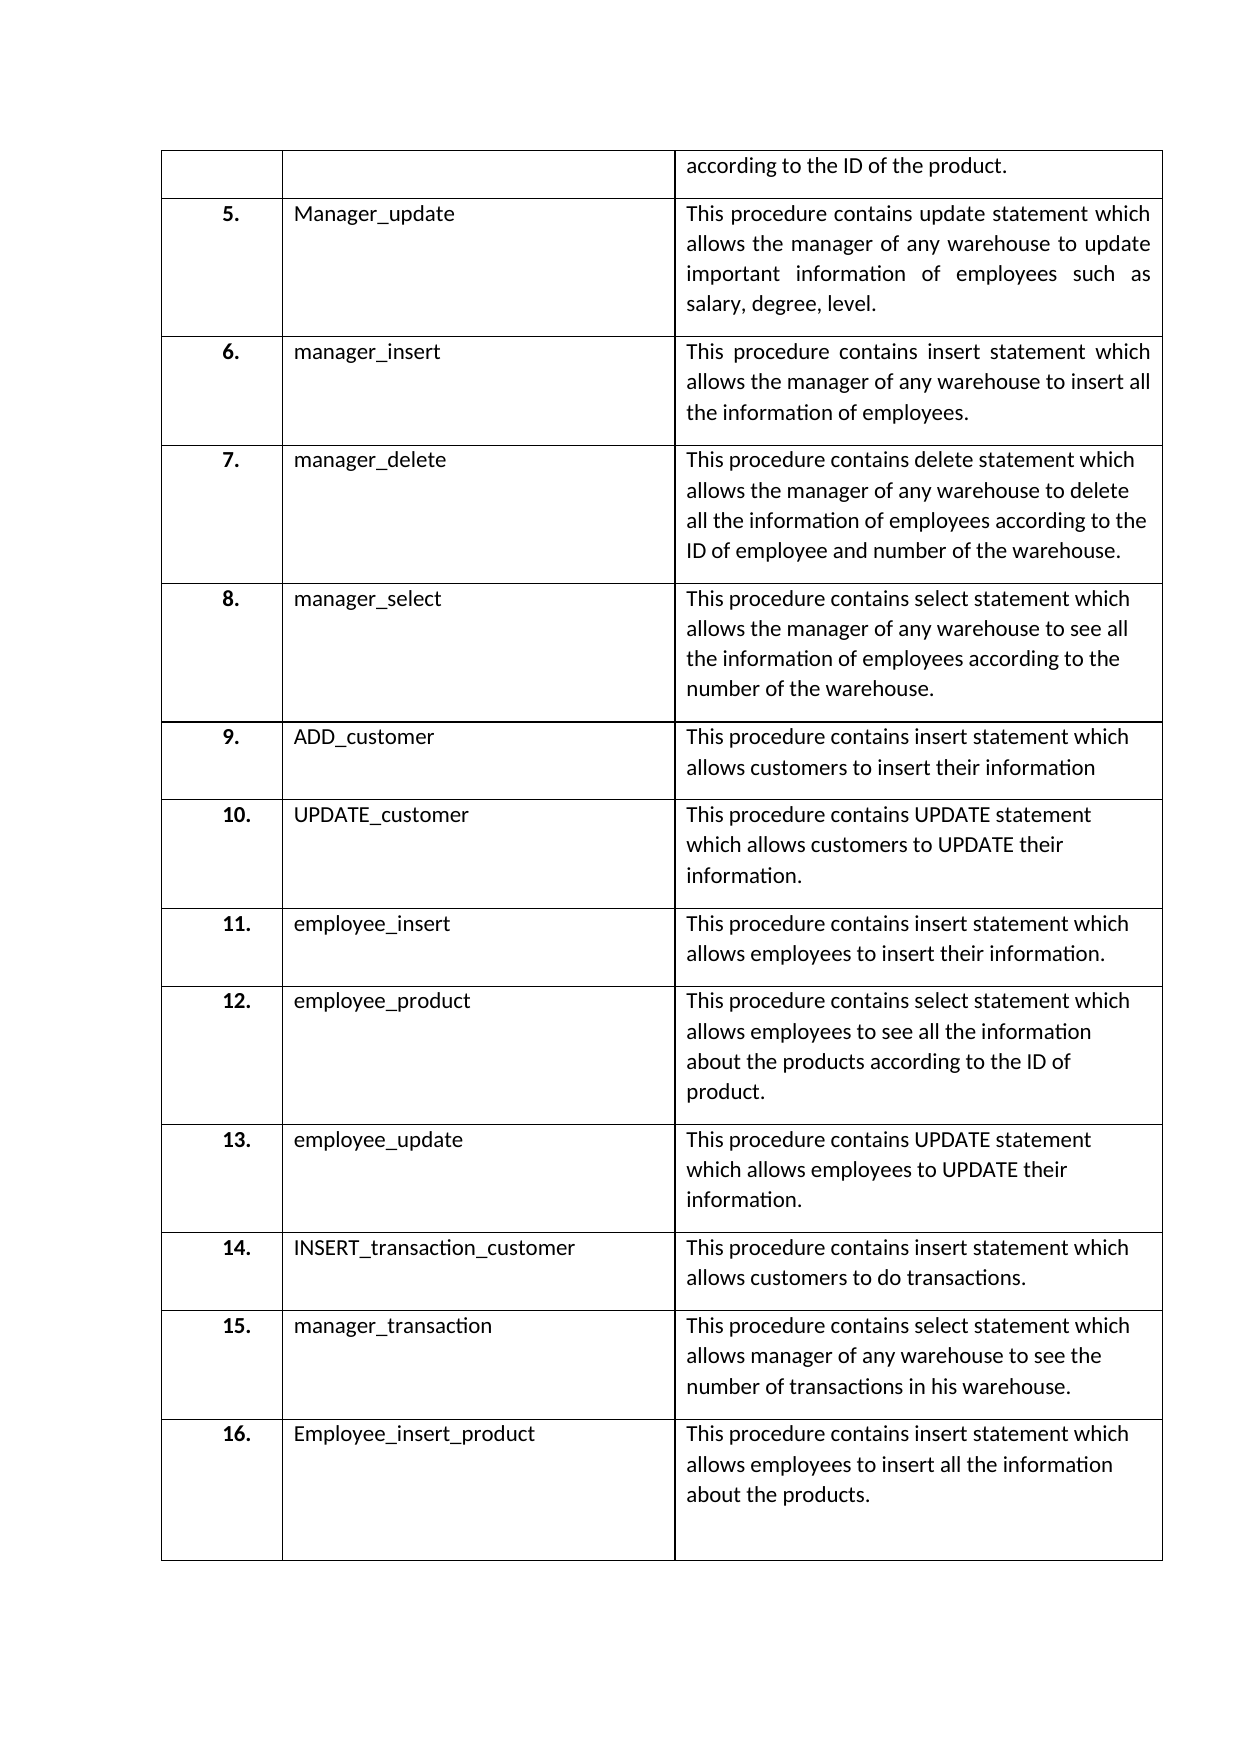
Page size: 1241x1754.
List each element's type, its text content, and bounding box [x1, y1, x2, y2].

table_cell This procedure contains update statement which allows the manager of any warehouse to update important information of employees such as salary, degree, level. [676, 199, 1162, 336]
table_cell manager_select [283, 584, 674, 721]
table_cell This procedure contains select statement which allows the manager of any warehouse to see all the information of employees according to the number of the warehouse. [676, 584, 1162, 721]
table_cell employee_update [283, 1125, 674, 1232]
table_cell [162, 909, 282, 986]
table_cell [162, 151, 282, 198]
table_cell [162, 723, 282, 799]
table_cell This procedure contains select statement which allows employees to see all the information about the products according to the ID of product. [676, 987, 1162, 1124]
table_cell manager_transaction [283, 1311, 674, 1418]
table_cell [162, 987, 282, 1124]
table_cell This procedure contains UPDATE statement which allows employees to UPDATE their information. [676, 1125, 1162, 1232]
table_cell INSERT_transaction_customer [283, 1233, 674, 1310]
table_cell This procedure contains insert statement which allows employees to insert their information. [676, 909, 1162, 986]
table_cell employee_product [283, 987, 674, 1124]
table_cell ADD_customer [283, 723, 674, 799]
table_cell [162, 337, 282, 444]
table_cell [162, 800, 282, 908]
table_cell [162, 199, 282, 336]
table_cell This procedure contains insert statement which allows customers to do transactions. [676, 1233, 1162, 1310]
table_cell This procedure contains insert statement which allows customers to insert their information [676, 723, 1162, 799]
table_cell [162, 584, 282, 721]
table_cell This procedure contains insert statement which allows the manager of any warehouse to insert all the information of employees. [676, 337, 1162, 444]
table_cell [162, 446, 282, 583]
table_cell [162, 1125, 282, 1232]
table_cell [676, 1420, 1162, 1560]
table_cell [162, 1311, 282, 1418]
table_cell manager_insert [283, 337, 674, 444]
table_cell This procedure contains select statement which allows manager of any warehouse to see the number of transactions in his warehouse. [676, 1311, 1162, 1418]
table_cell employee_insert [283, 909, 674, 986]
table_cell [162, 1233, 282, 1310]
table_cell This procedure contains delete statement which allows the manager of any warehouse to delete all the information of employees according to the ID of employee and number of the warehouse. [676, 446, 1162, 583]
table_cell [676, 151, 1162, 198]
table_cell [283, 1420, 674, 1560]
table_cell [283, 151, 674, 198]
table_cell Manager_update [283, 199, 674, 336]
table_cell UPDATE_customer [283, 800, 674, 908]
table_cell This procedure contains UPDATE statement which allows customers to UPDATE their information. [676, 800, 1162, 908]
table_cell manager_delete [283, 446, 674, 583]
table_cell [162, 1420, 282, 1560]
